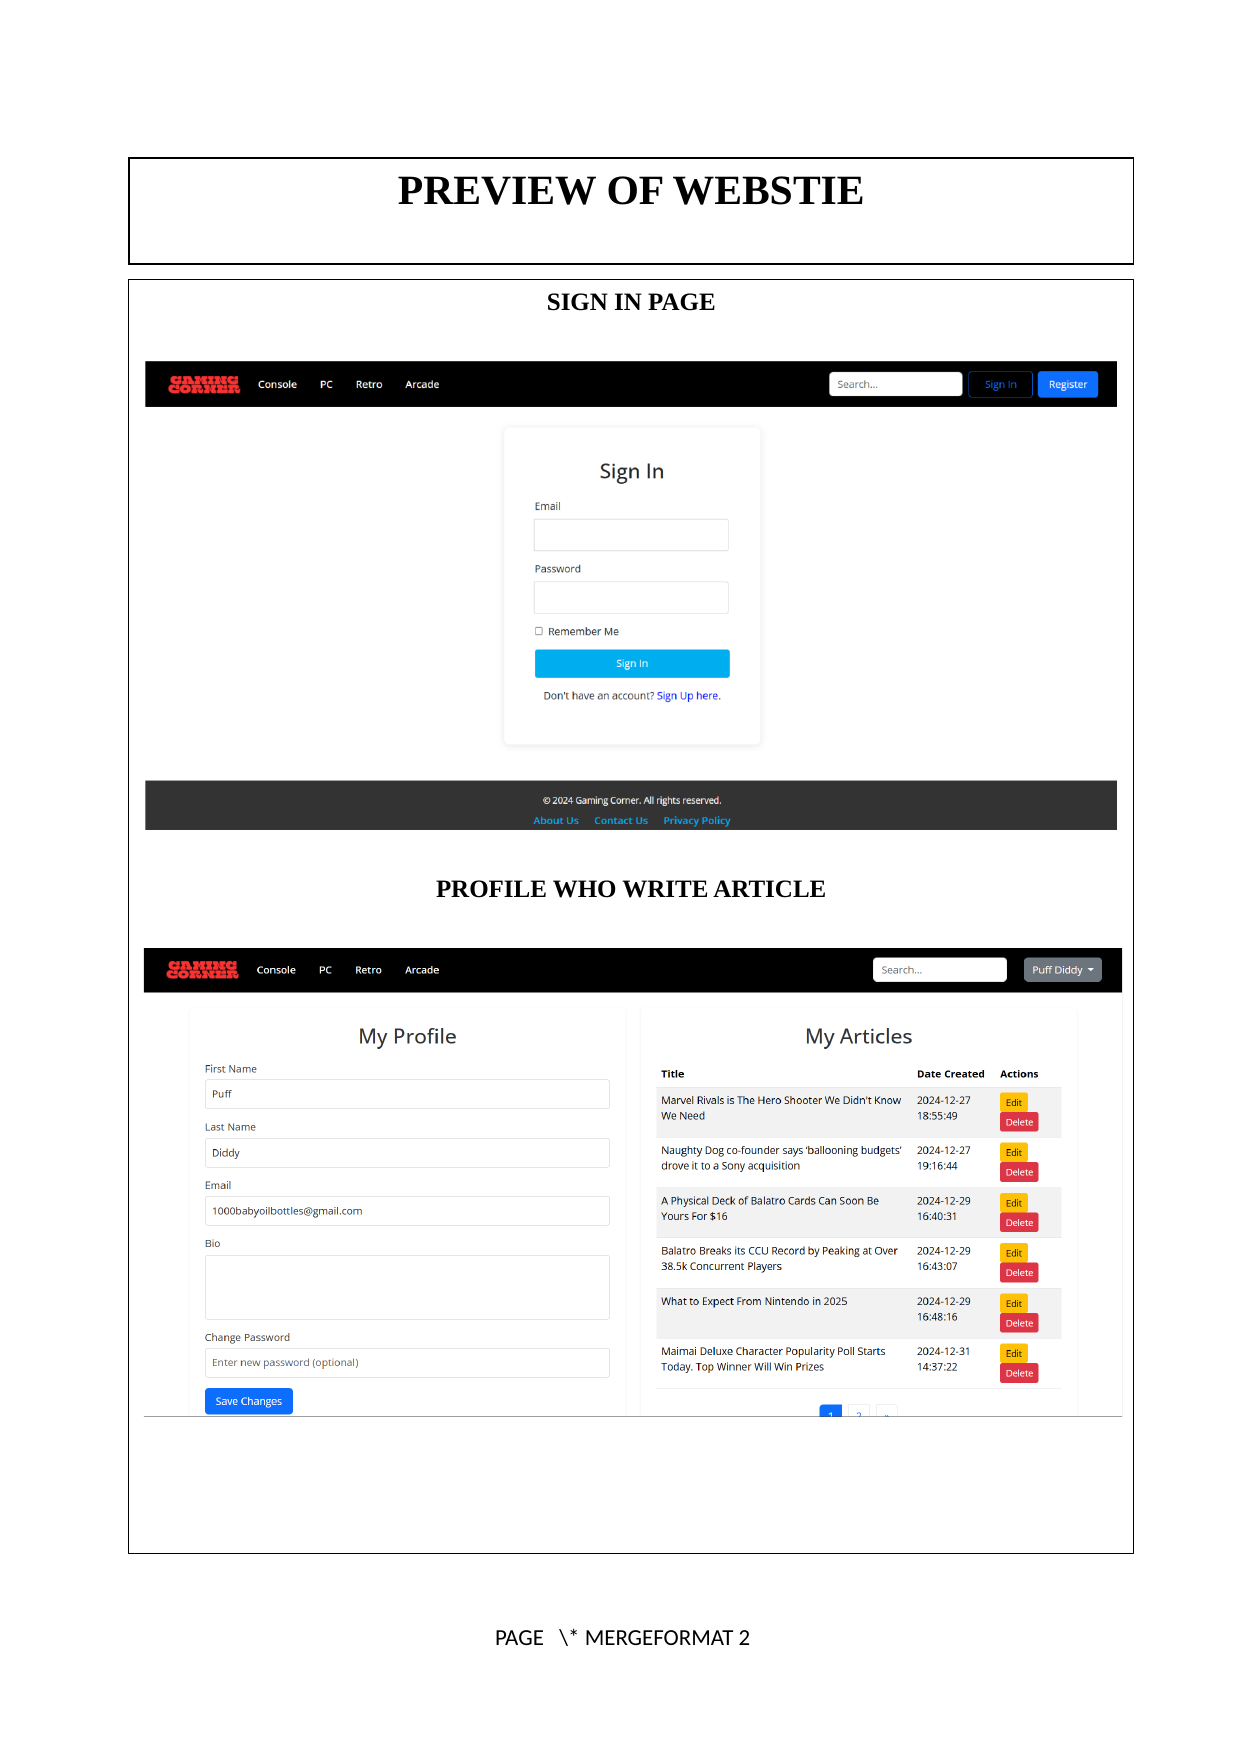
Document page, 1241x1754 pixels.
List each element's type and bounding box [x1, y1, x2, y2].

picture [143, 948, 1123, 1417]
picture [145, 361, 1117, 830]
